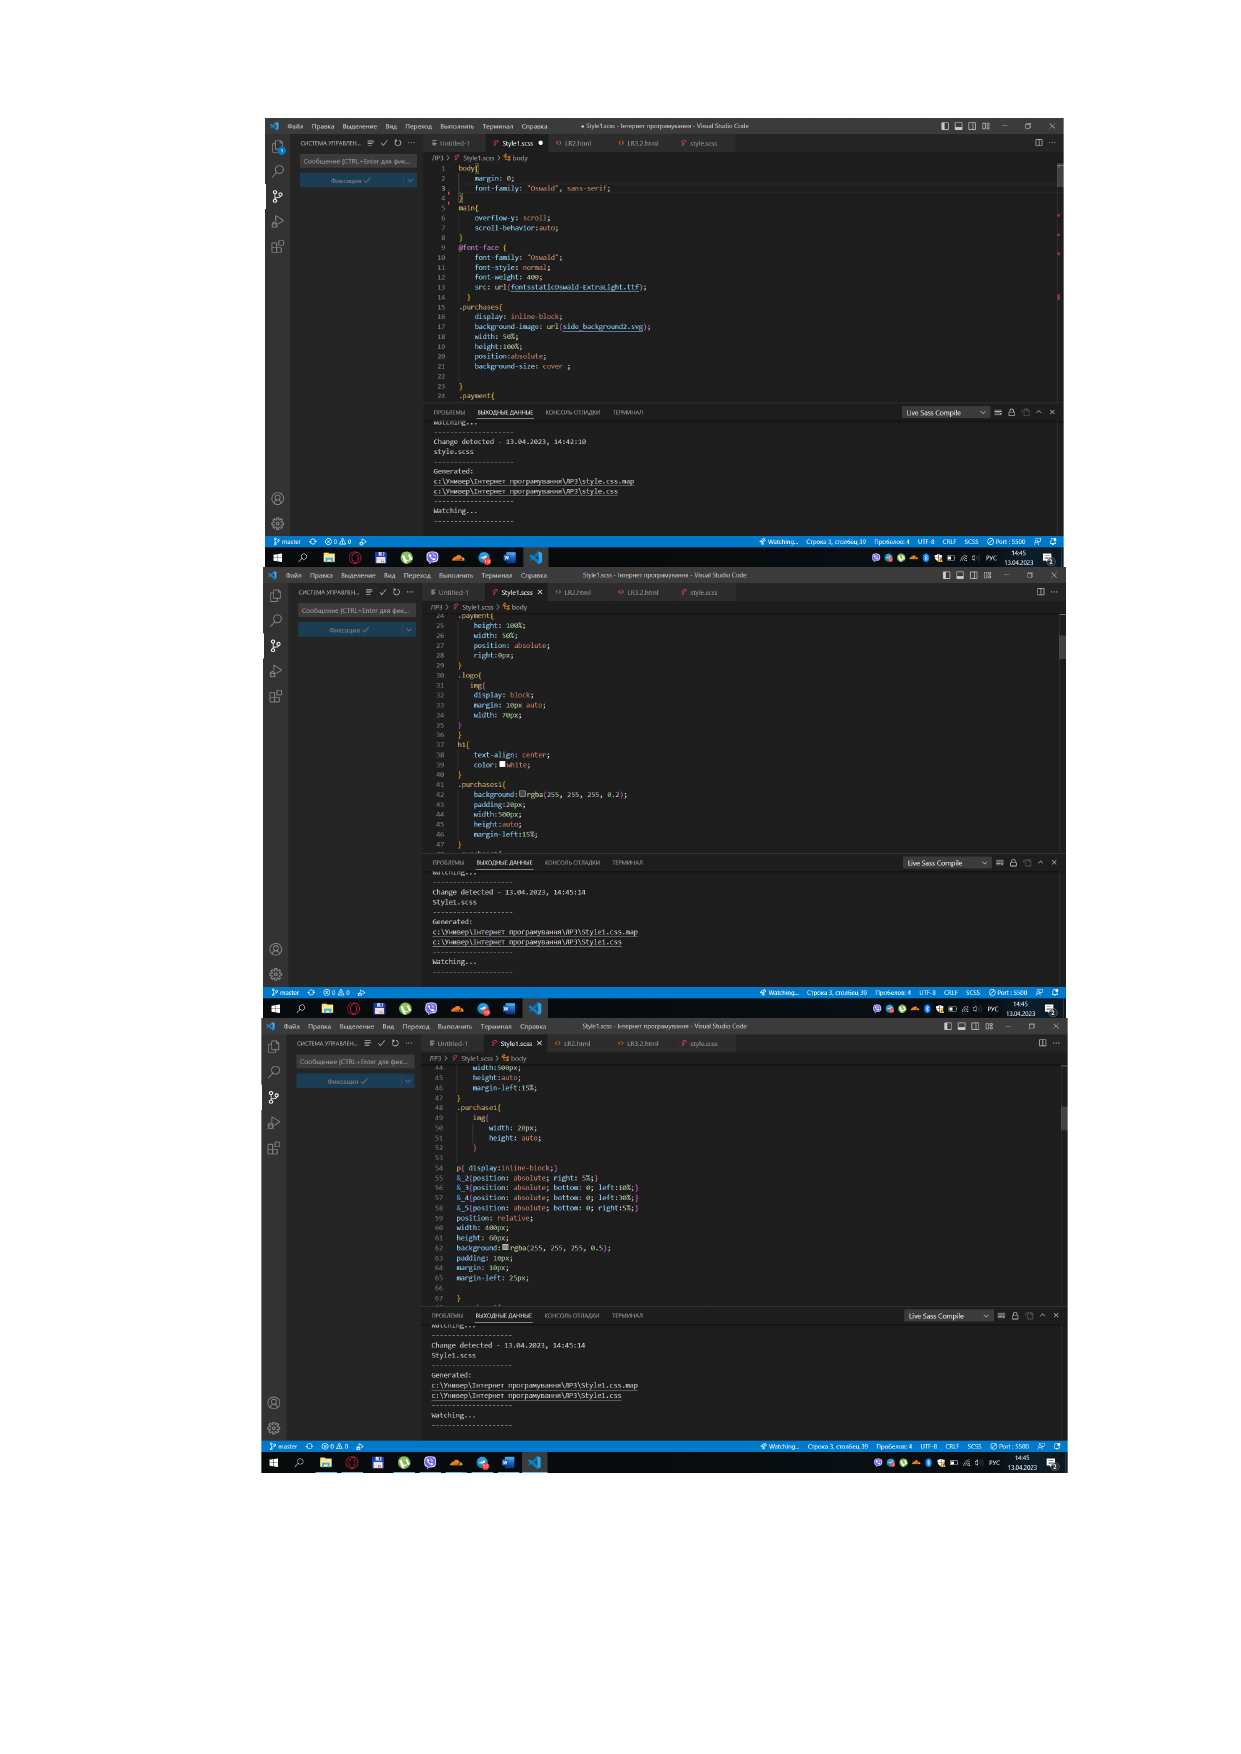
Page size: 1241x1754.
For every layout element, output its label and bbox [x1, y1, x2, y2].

picture [261, 118, 1068, 1473]
